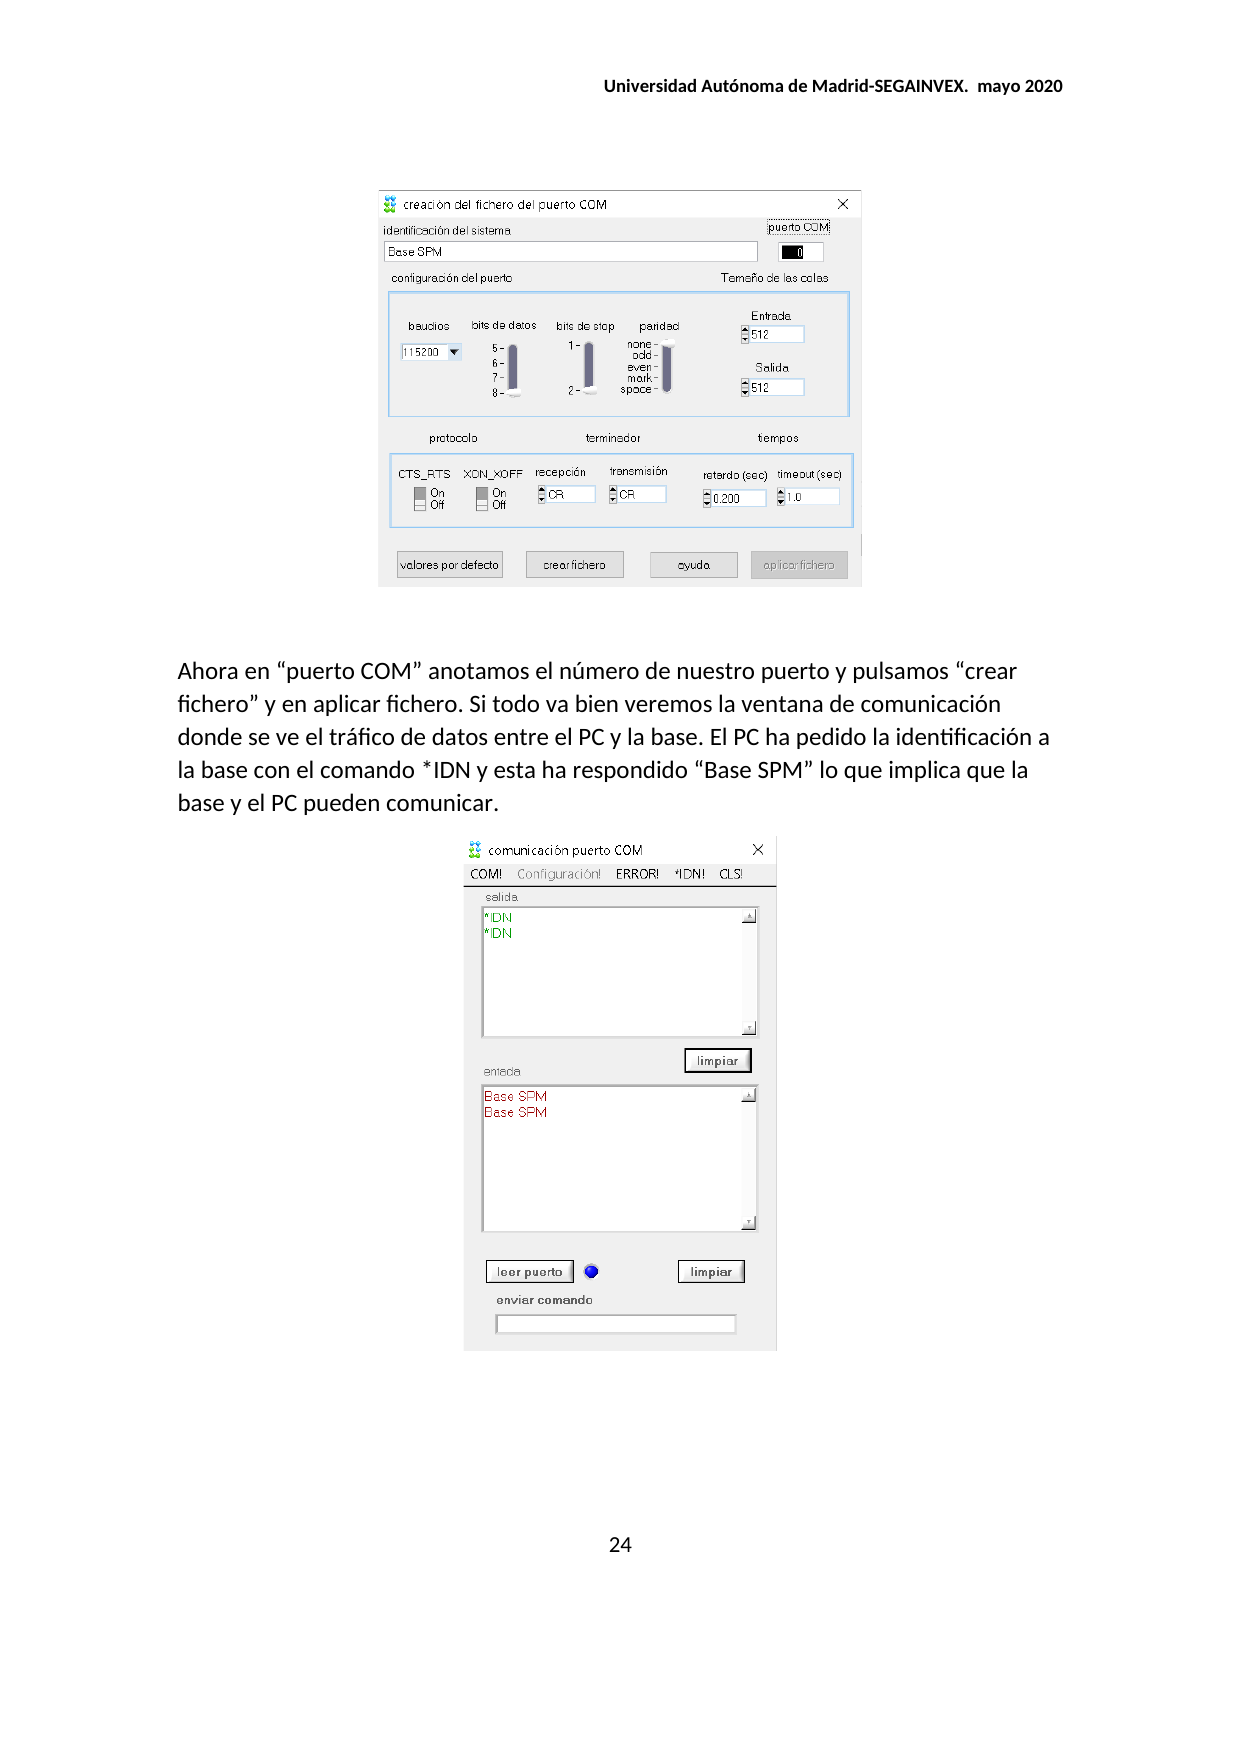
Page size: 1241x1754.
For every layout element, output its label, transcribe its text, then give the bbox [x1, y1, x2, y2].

text Ahora en “puerto COM” anotamos el número de nuestro puerto y pulsamos “crear fichero” y en aplicar fichero. Si todo va bien veremos la ventana de comunicación donde se ve el tráfico de datos entre el PC y la base. El PC ha pedido la identificación a la base con el comando *IDN y esta ha respondido “Base SPM” lo que implica que la base y el PC pueden comunicar. [177, 655, 1063, 817]
picture [463, 836, 777, 1351]
picture [378, 190, 862, 587]
